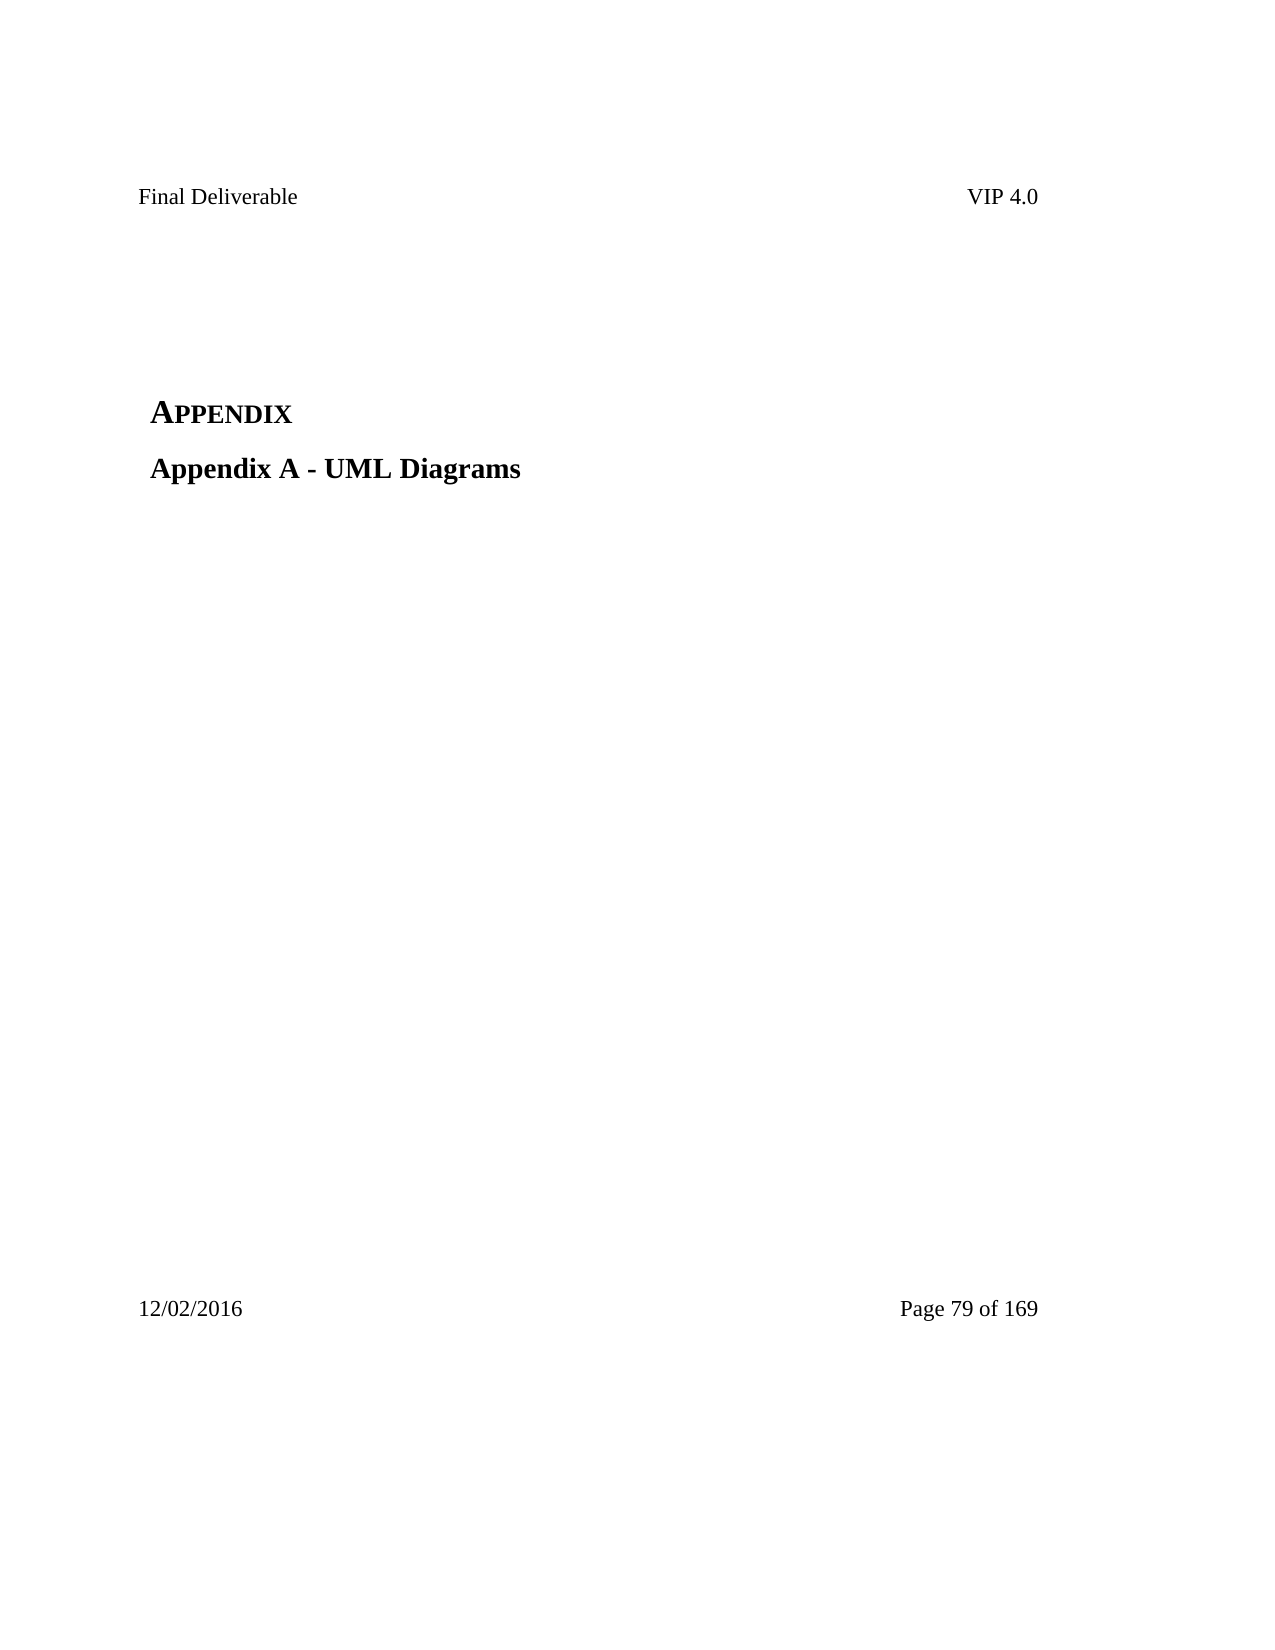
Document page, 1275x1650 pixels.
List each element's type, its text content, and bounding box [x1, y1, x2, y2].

subtitle Appendix A - UML Diagrams [150, 451, 1125, 484]
subtitle Appendix [150, 392, 1125, 430]
